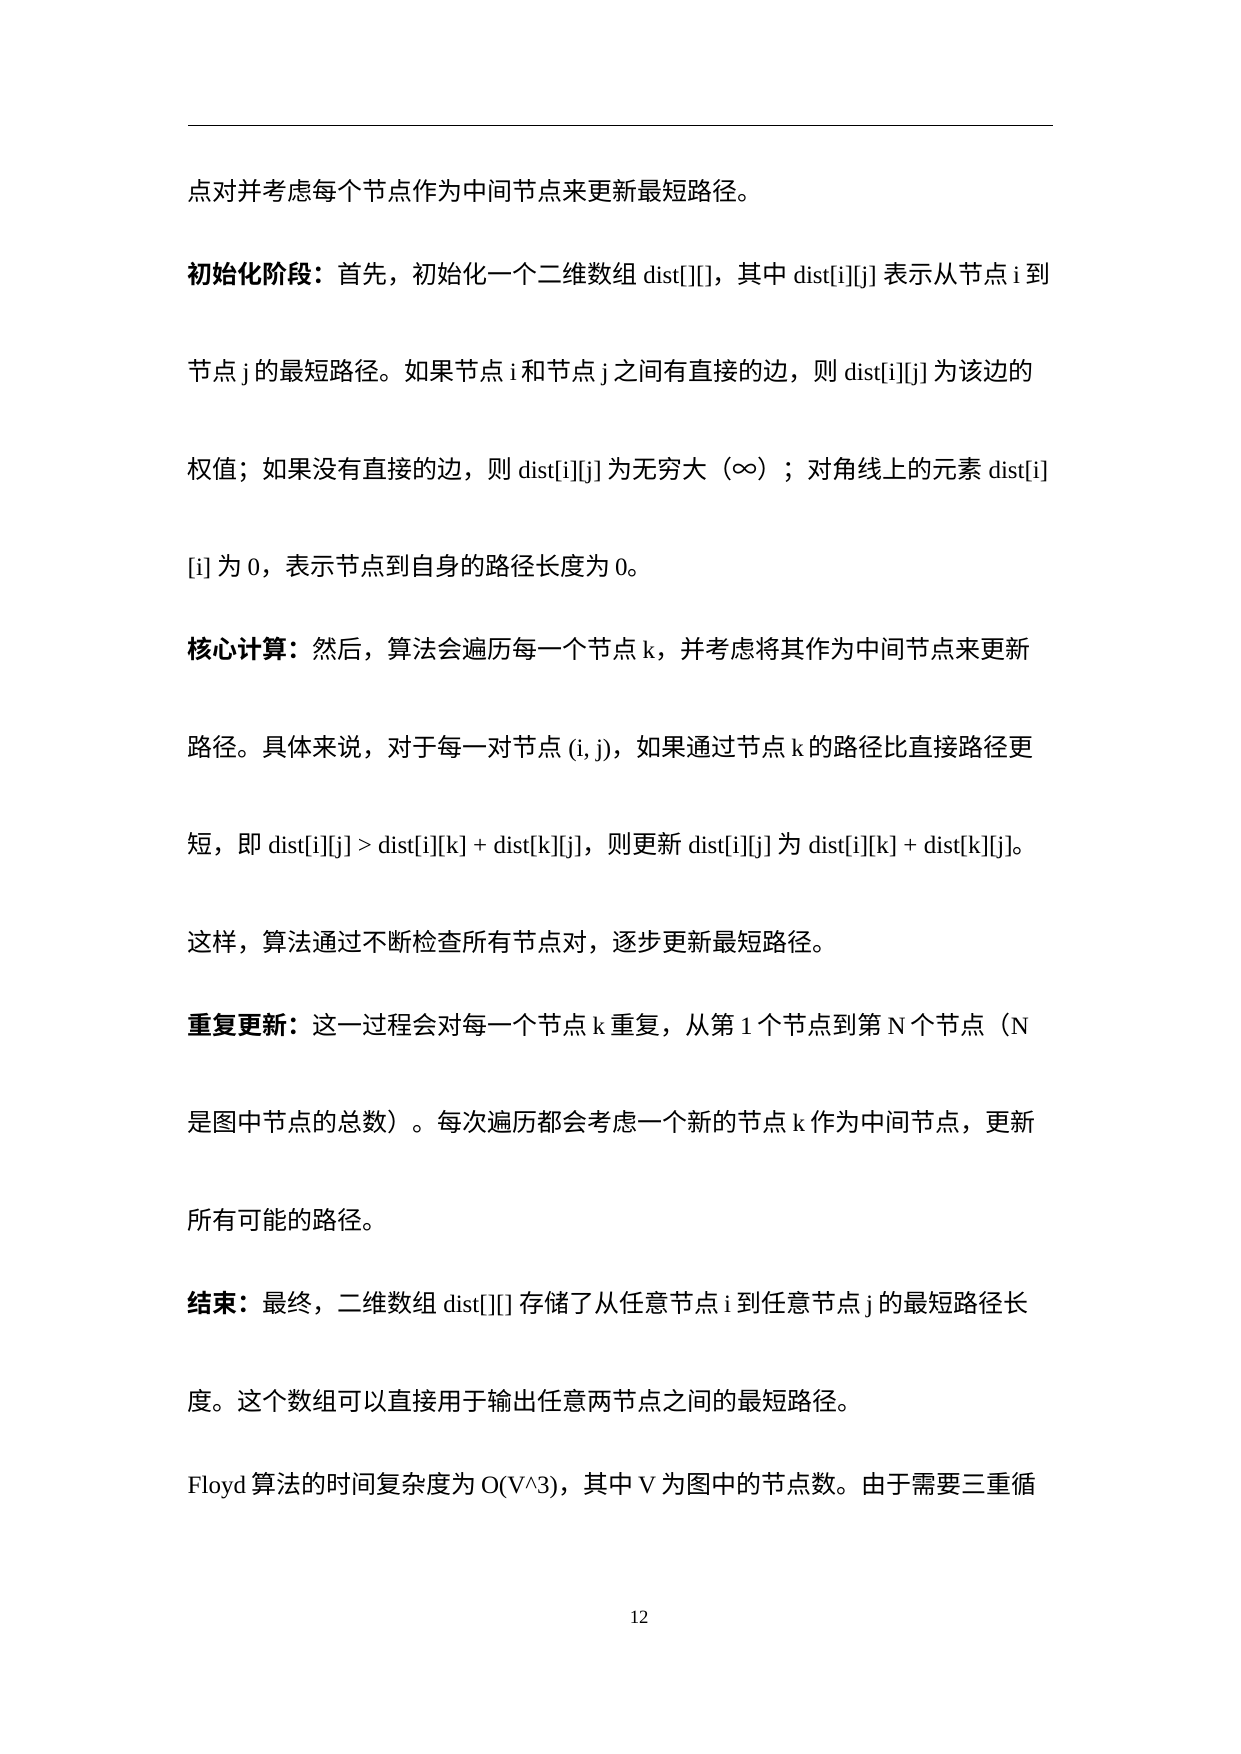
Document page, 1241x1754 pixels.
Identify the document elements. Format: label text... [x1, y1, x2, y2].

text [187, 157, 1053, 222]
text 初始化阶段：首先，初始化一个二维数组 dist[][]，其中 dist[i][j] 表示从节点i到节点j的最短路径。如果节点i和节点j之间有直接的边，则 dist[i][j] 为该边的权值；如果没有直接的边，则 dist[i][j] 为无穷大（∞）；对角线上的元素 dist[i][i] 为0，表示节点到自身的路径长度为0。 [187, 240, 1053, 597]
text 核心计算：然后，算法会遍历每一个节点k，并考虑将其作为中间节点来更新路径。具体来说，对于每一对节点 (i, j)，如果通过节点k的路径比直接路径更短，即 dist[i][j] > dist[i][k] + dist[k][j]，则更新 dist[i][j] 为 dist[i][k] + dist[k][j]。这样，算法通过不断检查所有节点对，逐步更新最短路径。 [187, 615, 1053, 973]
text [187, 1450, 1053, 1515]
text 结束：最终，二维数组 dist[][] 存储了从任意节点i到任意节点j的最短路径长度。这个数组可以直接用于输出任意两节点之间的最短路径。 [187, 1269, 1053, 1432]
text 重复更新：这一过程会对每一个节点k重复，从第1个节点到第N个节点（N是图中节点的总数）。每次遍历都会考虑一个新的节点k作为中间节点，更新所有可能的路径。 [187, 991, 1053, 1251]
